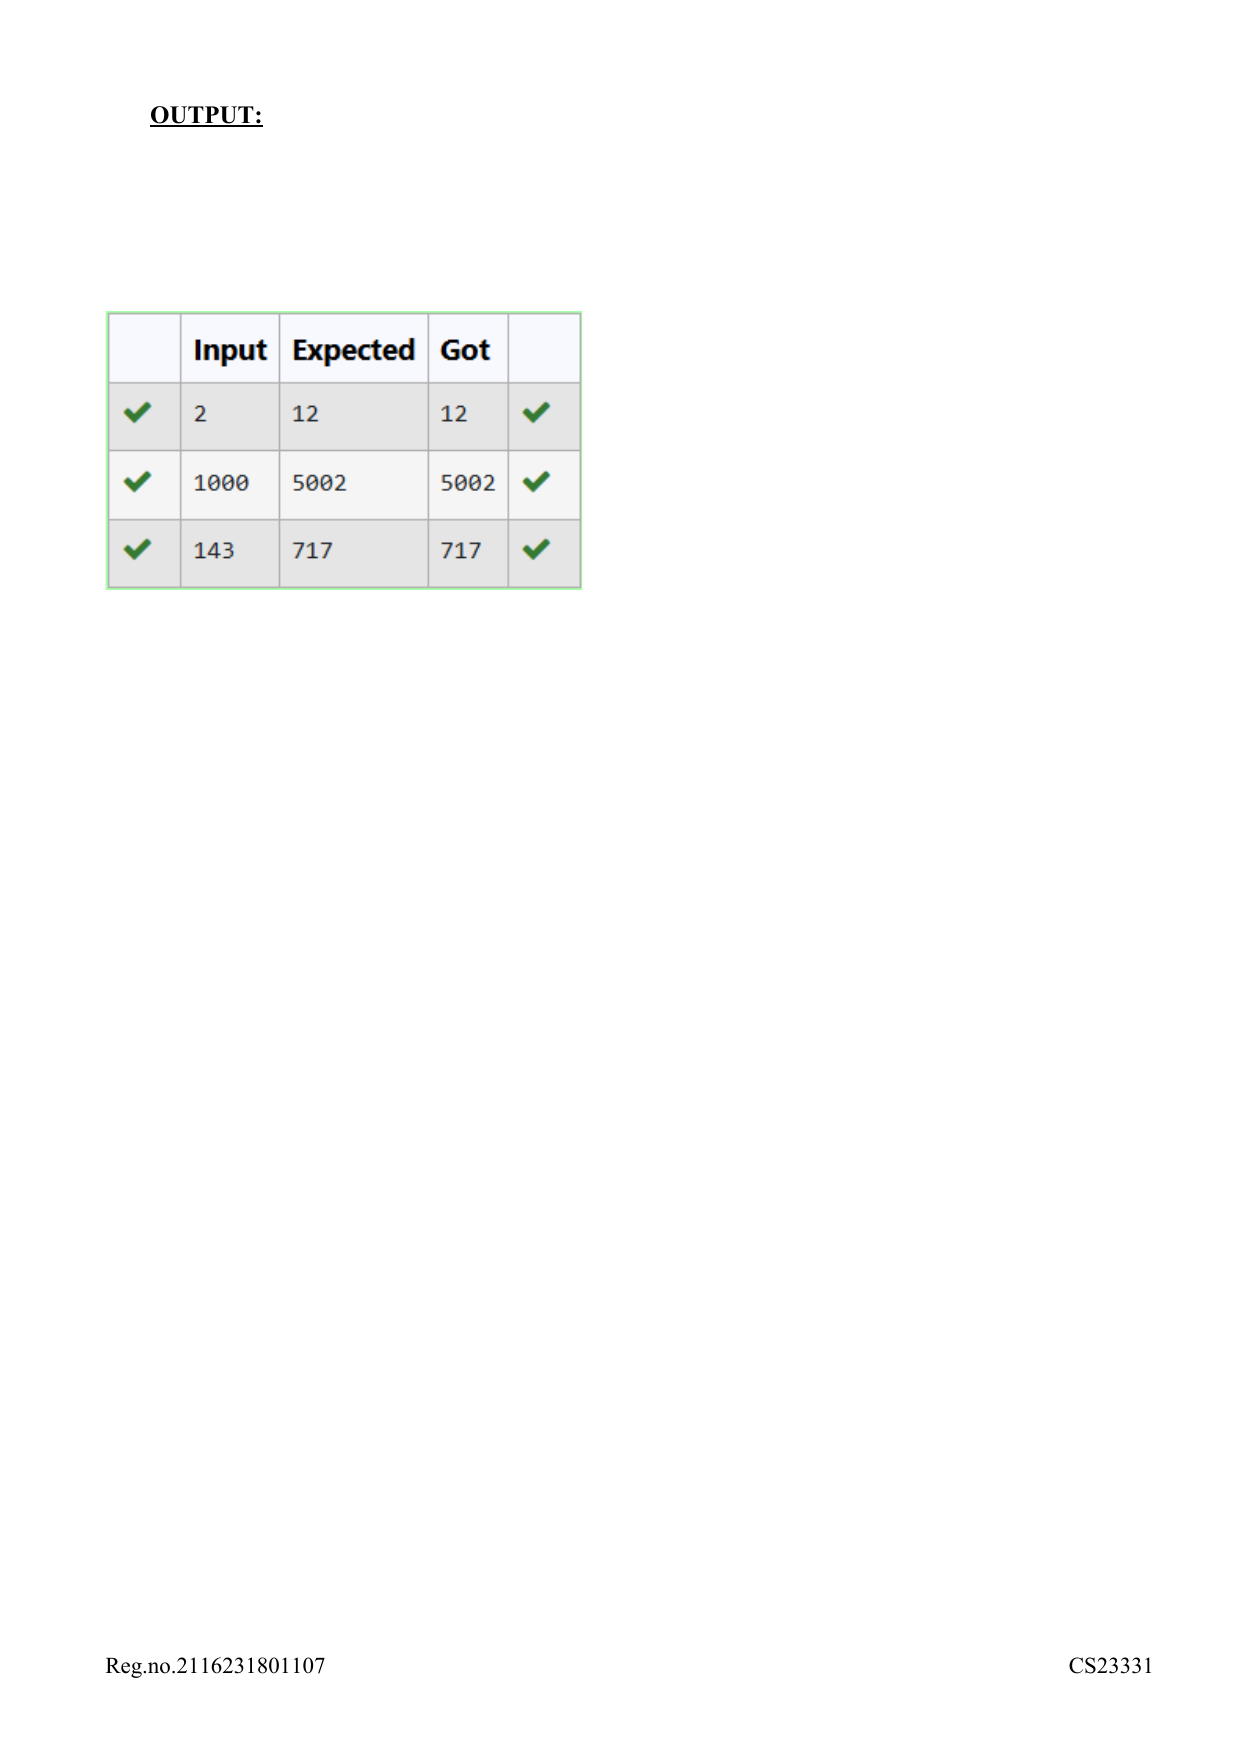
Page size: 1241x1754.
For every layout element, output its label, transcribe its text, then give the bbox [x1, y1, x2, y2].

picture [105, 311, 583, 590]
text OUTPUT: [150, 101, 1155, 129]
